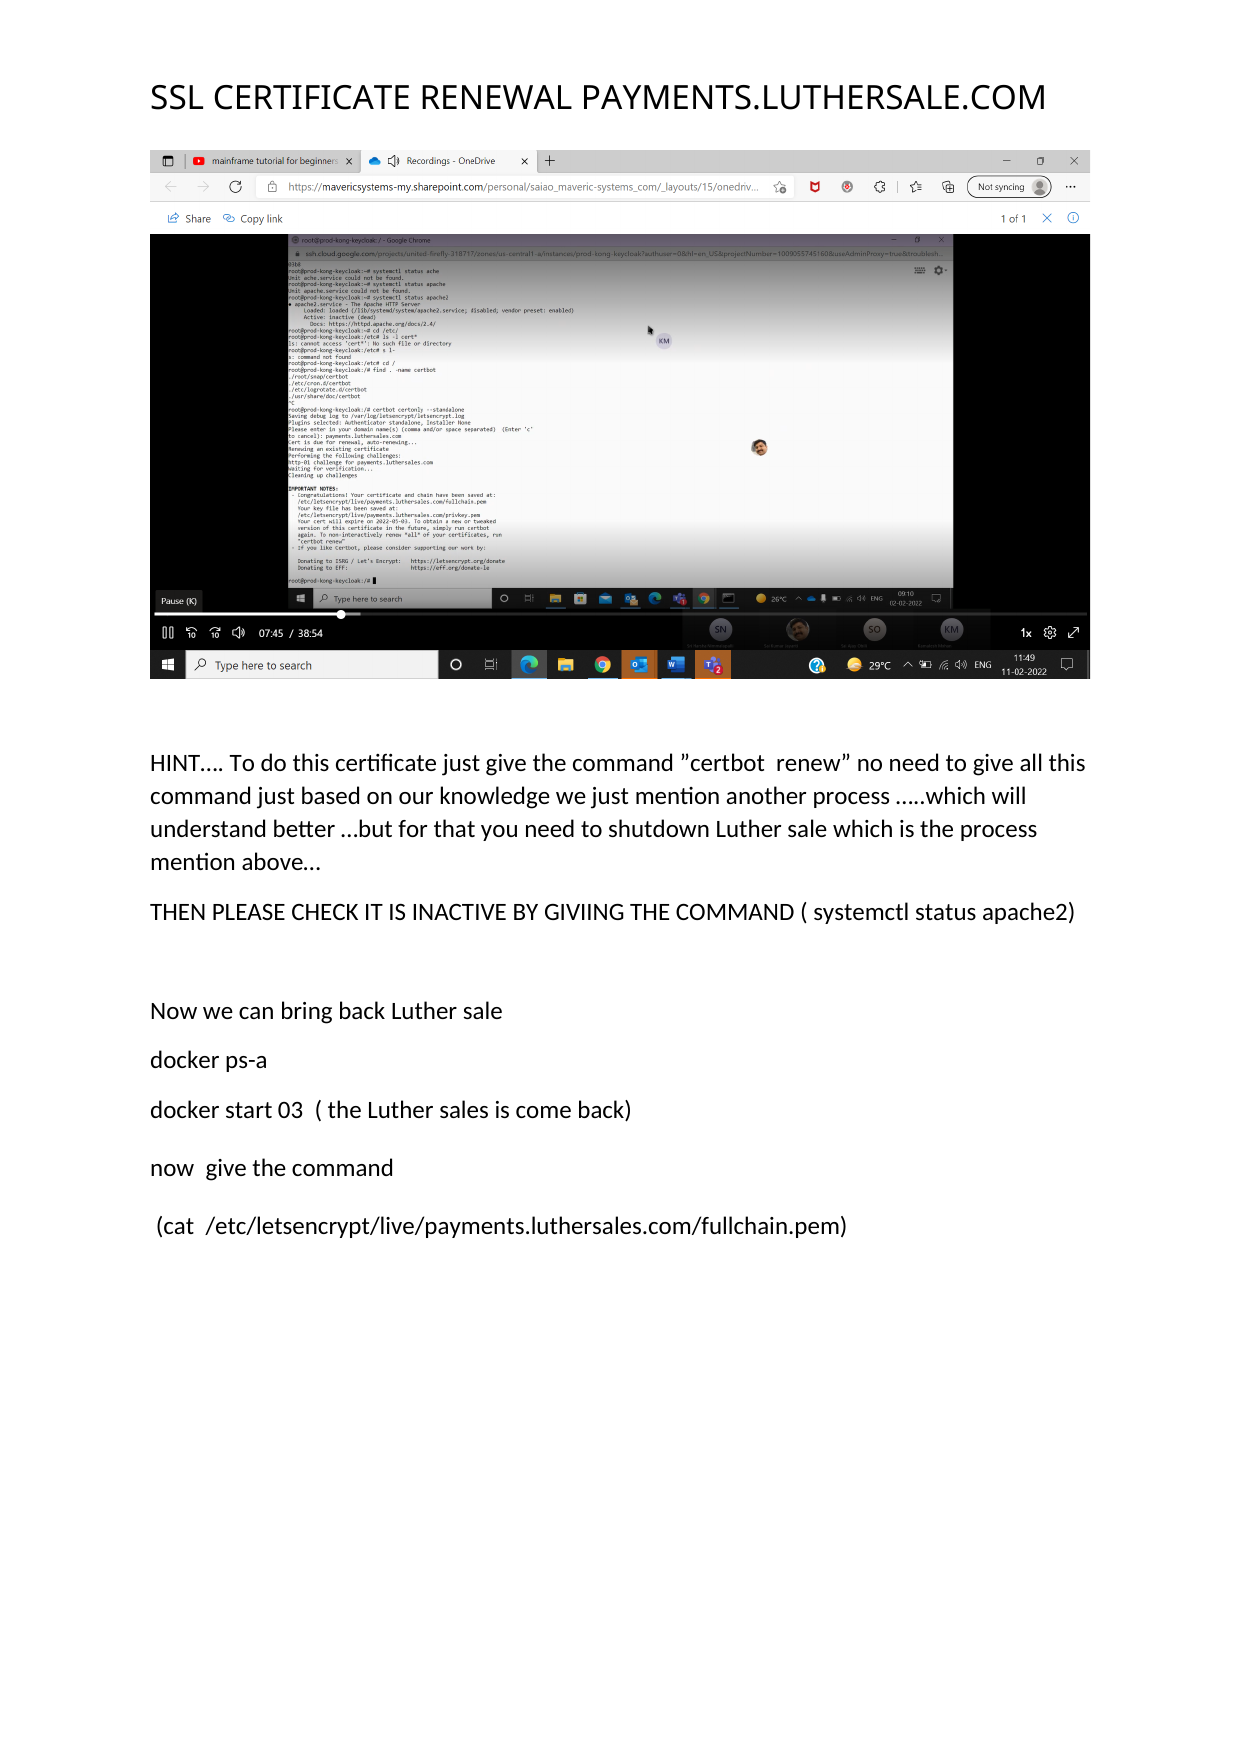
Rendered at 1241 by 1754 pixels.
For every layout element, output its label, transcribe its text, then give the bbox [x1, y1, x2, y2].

text (cat /etc/letsencrypt/live/payments.luthersales.com/fullchain.pem) [150, 1210, 1090, 1240]
text docker ps-a [150, 1044, 1090, 1075]
text HINT…. To do this certificate just give the command ”certbot renew” no need to give all this command just based on our knowledge we just mention another process …..which will understand better …but for that you need to shutdown Luther sale which is the process mention above… [150, 747, 1090, 877]
text THEN PLEASE CHECK IT IS INACTIVE BY GIVIING THE COMMAND ( systemctl status apache2) [150, 896, 1090, 926]
text docker start 03 ( the Luther sales is come back) [150, 1094, 1090, 1124]
text now give the command [150, 1152, 1090, 1182]
text Now we can bring back Luther sale [150, 995, 1090, 1025]
picture [150, 150, 1091, 679]
